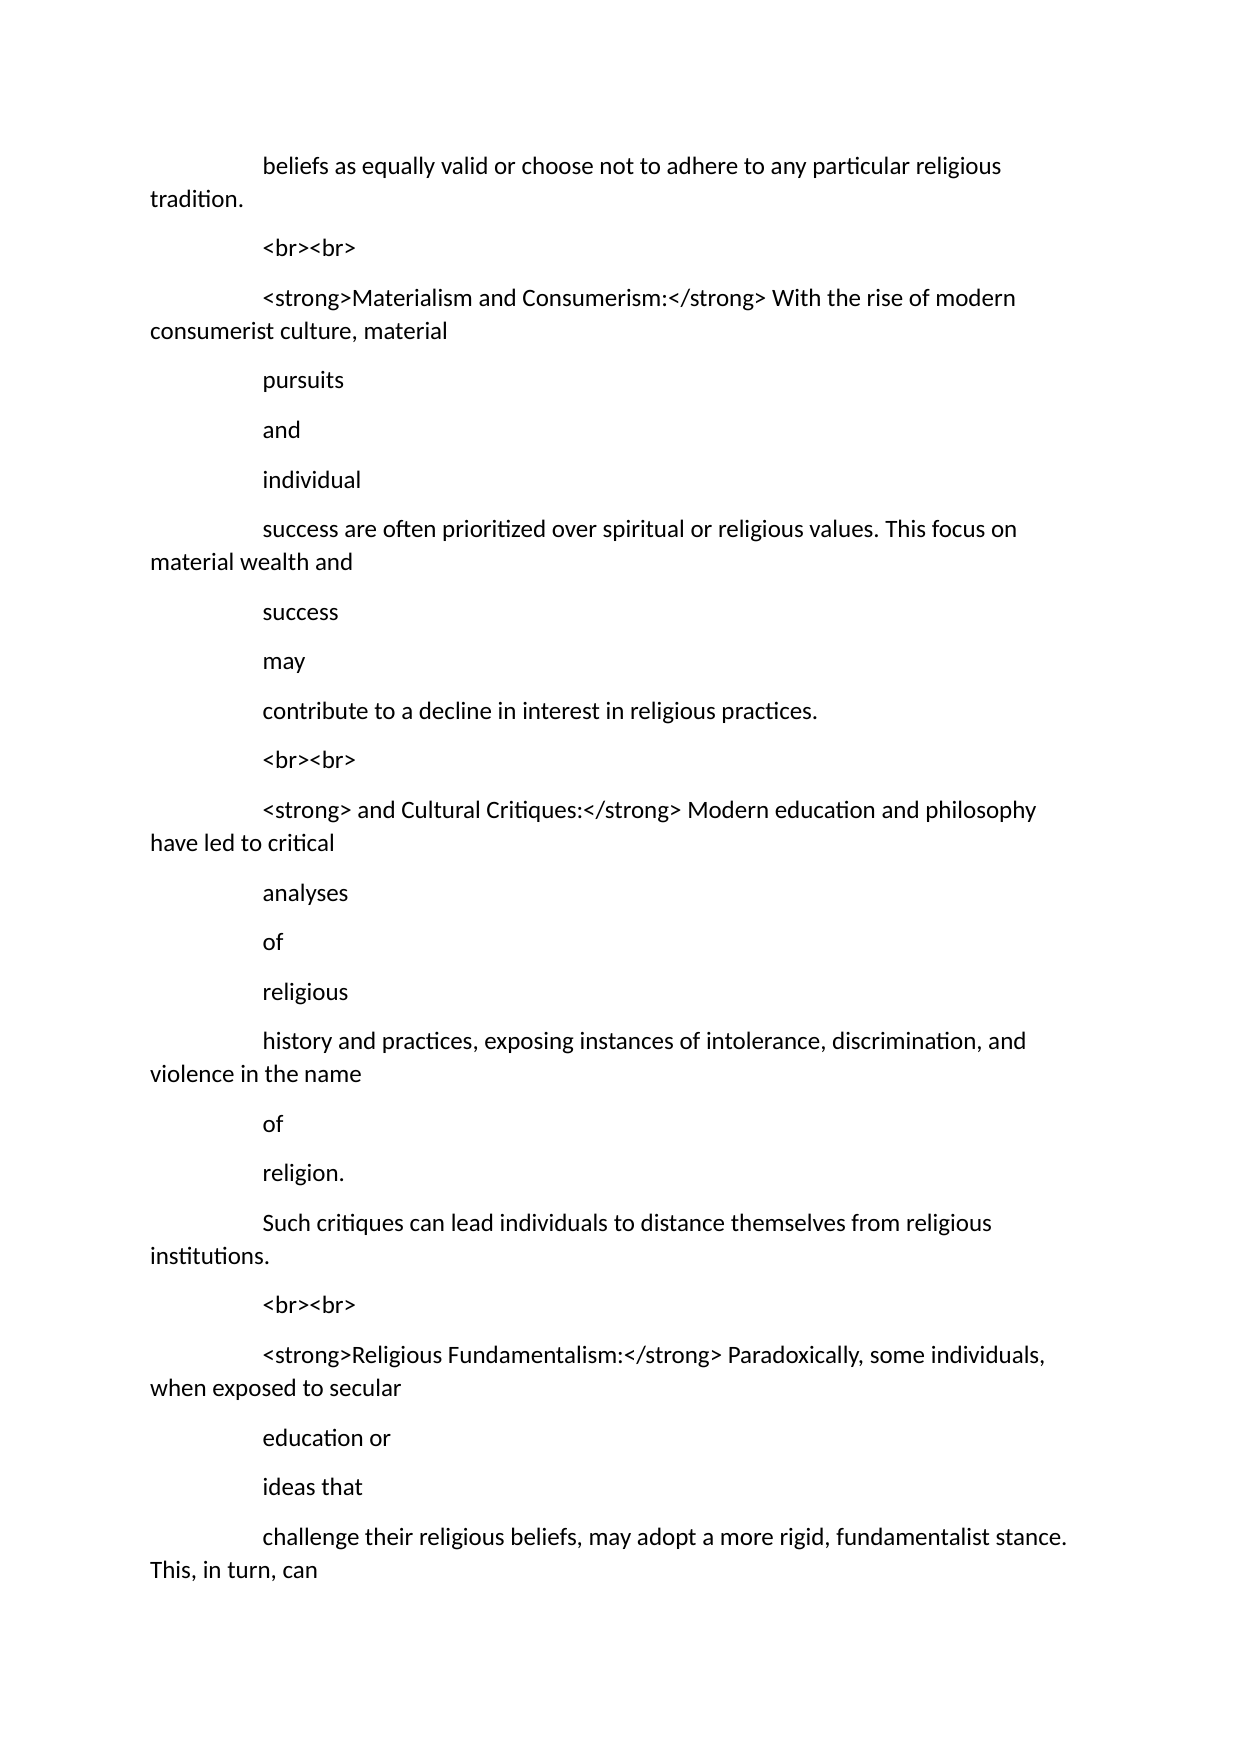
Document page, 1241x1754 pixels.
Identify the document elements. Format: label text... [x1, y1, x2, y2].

text <strong>Materialism and Consumerism:</strong> With the rise of modern consumerist culture, material [150, 282, 1090, 346]
text religion. [150, 1157, 1090, 1188]
text and [150, 414, 1090, 445]
text ideas that [150, 1471, 1090, 1502]
text contribute to a decline in interest in religious practices. [150, 695, 1090, 726]
text history and practices, exposing instances of intolerance, discrimination, and violence in the name [150, 1025, 1090, 1089]
text Such critiques can lead individuals to distance themselves from religious institutions. [150, 1207, 1090, 1271]
text individual [150, 464, 1090, 494]
text <br><br> [150, 744, 1090, 775]
text religious [150, 976, 1090, 1006]
text analyses [150, 877, 1090, 907]
text education or [150, 1422, 1090, 1452]
text may [150, 645, 1090, 676]
text <strong> and Cultural Critiques:</strong> Modern education and philosophy have led to critical [150, 794, 1090, 858]
text <br><br> [150, 1289, 1090, 1320]
text pursuits [150, 364, 1090, 395]
text <br><br> [150, 232, 1090, 263]
text beliefs as equally valid or choose not to adhere to any particular religious tradition. [150, 150, 1090, 213]
text challenge their religious beliefs, may adopt a more rigid, fundamentalist stance. This, in turn, can [150, 1521, 1090, 1584]
text success [150, 596, 1090, 626]
text <strong>Religious Fundamentalism:</strong> Paradoxically, some individuals, when exposed to secular [150, 1339, 1090, 1403]
text of [150, 1108, 1090, 1138]
text success are often prioritized over spiritual or religious values. This focus on material wealth and [150, 513, 1090, 577]
text of [150, 926, 1090, 957]
